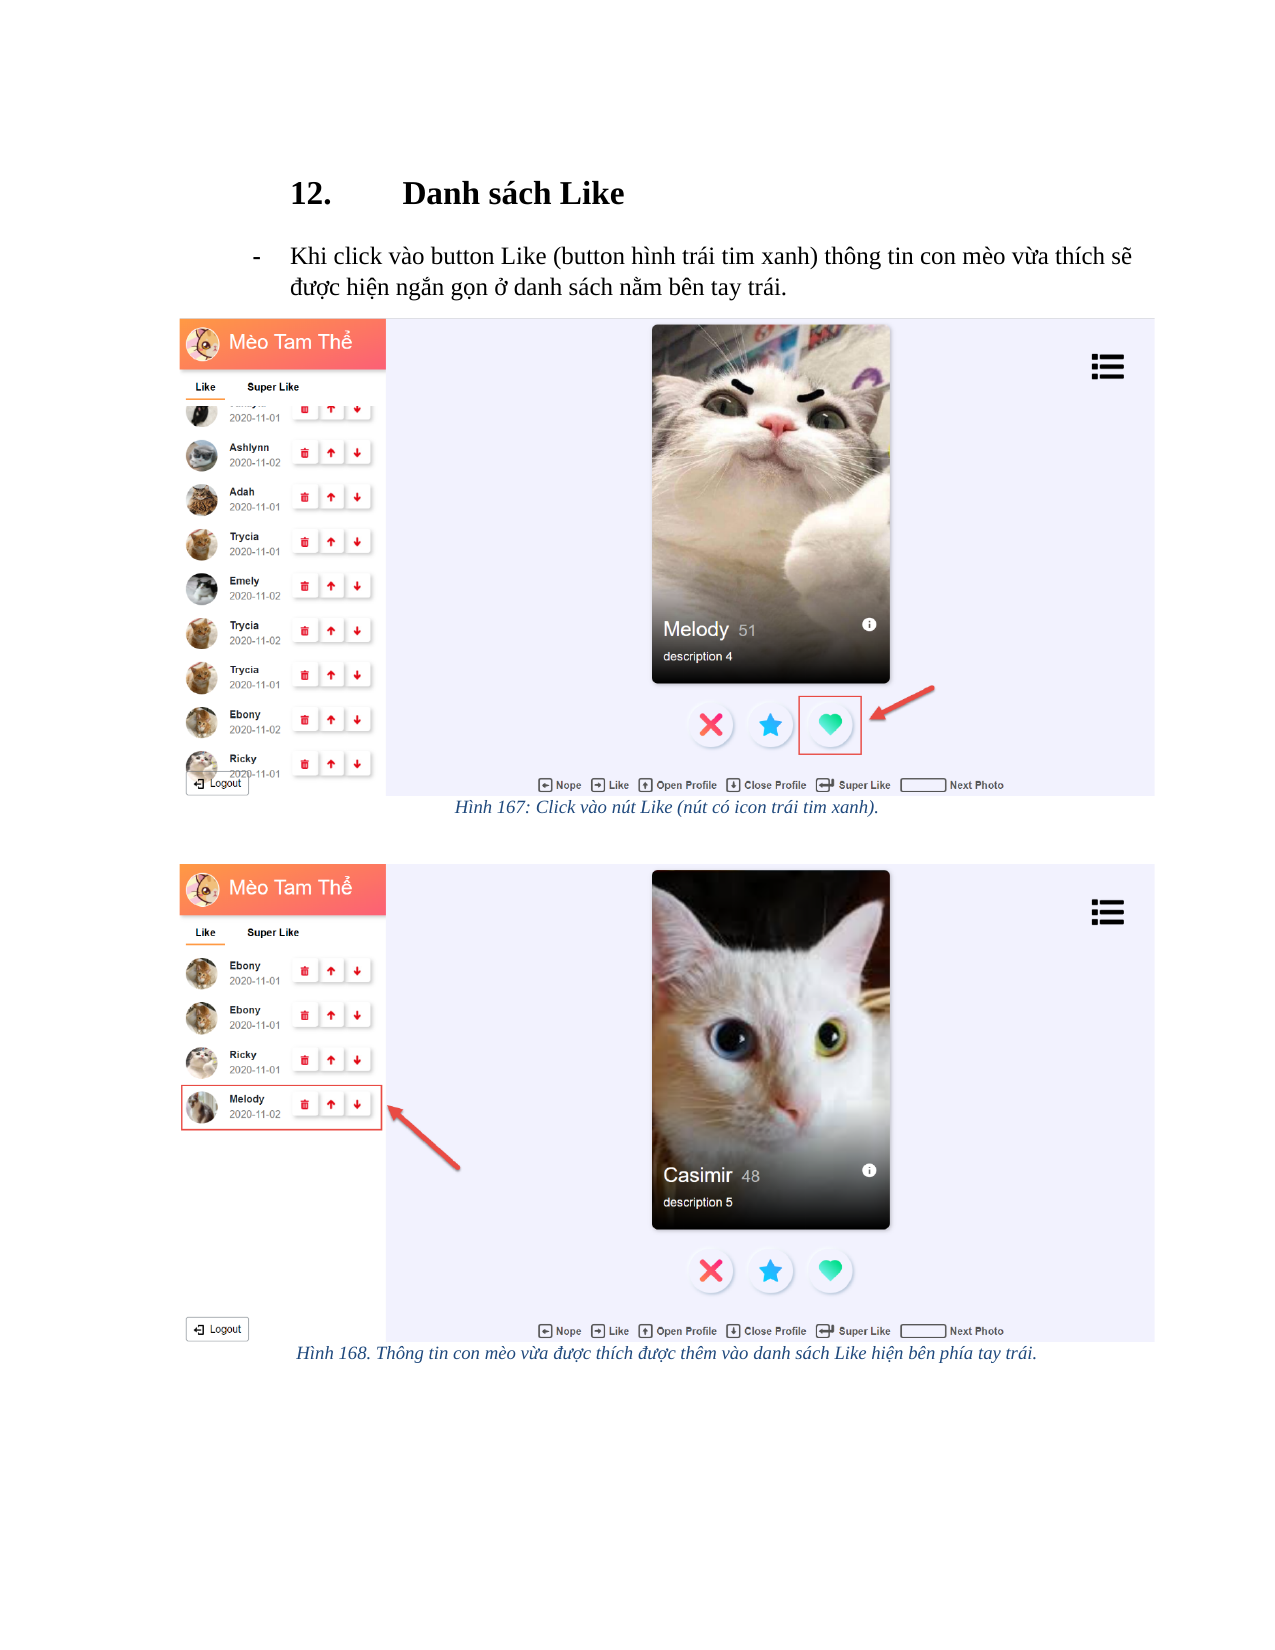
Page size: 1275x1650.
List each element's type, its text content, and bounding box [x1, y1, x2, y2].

text Hình 168. Thông tin con mèo vừa được thích được thêm vào danh sách Like hiện bên phía tay trái. [177, 1342, 1157, 1363]
picture [179, 318, 1155, 796]
list Khi click vào button Like (button hình trái tim xanh) thông tin con mèo vừa thích sẽ được hiện ngắn gọn ở danh sách nằm bên tay trái. [252, 241, 1157, 300]
text Hình 167: Click vào nút Like (nút có icon trái tim xanh). [177, 796, 1157, 817]
picture [179, 864, 1155, 1342]
subtitle Danh sách Like [290, 174, 1157, 212]
